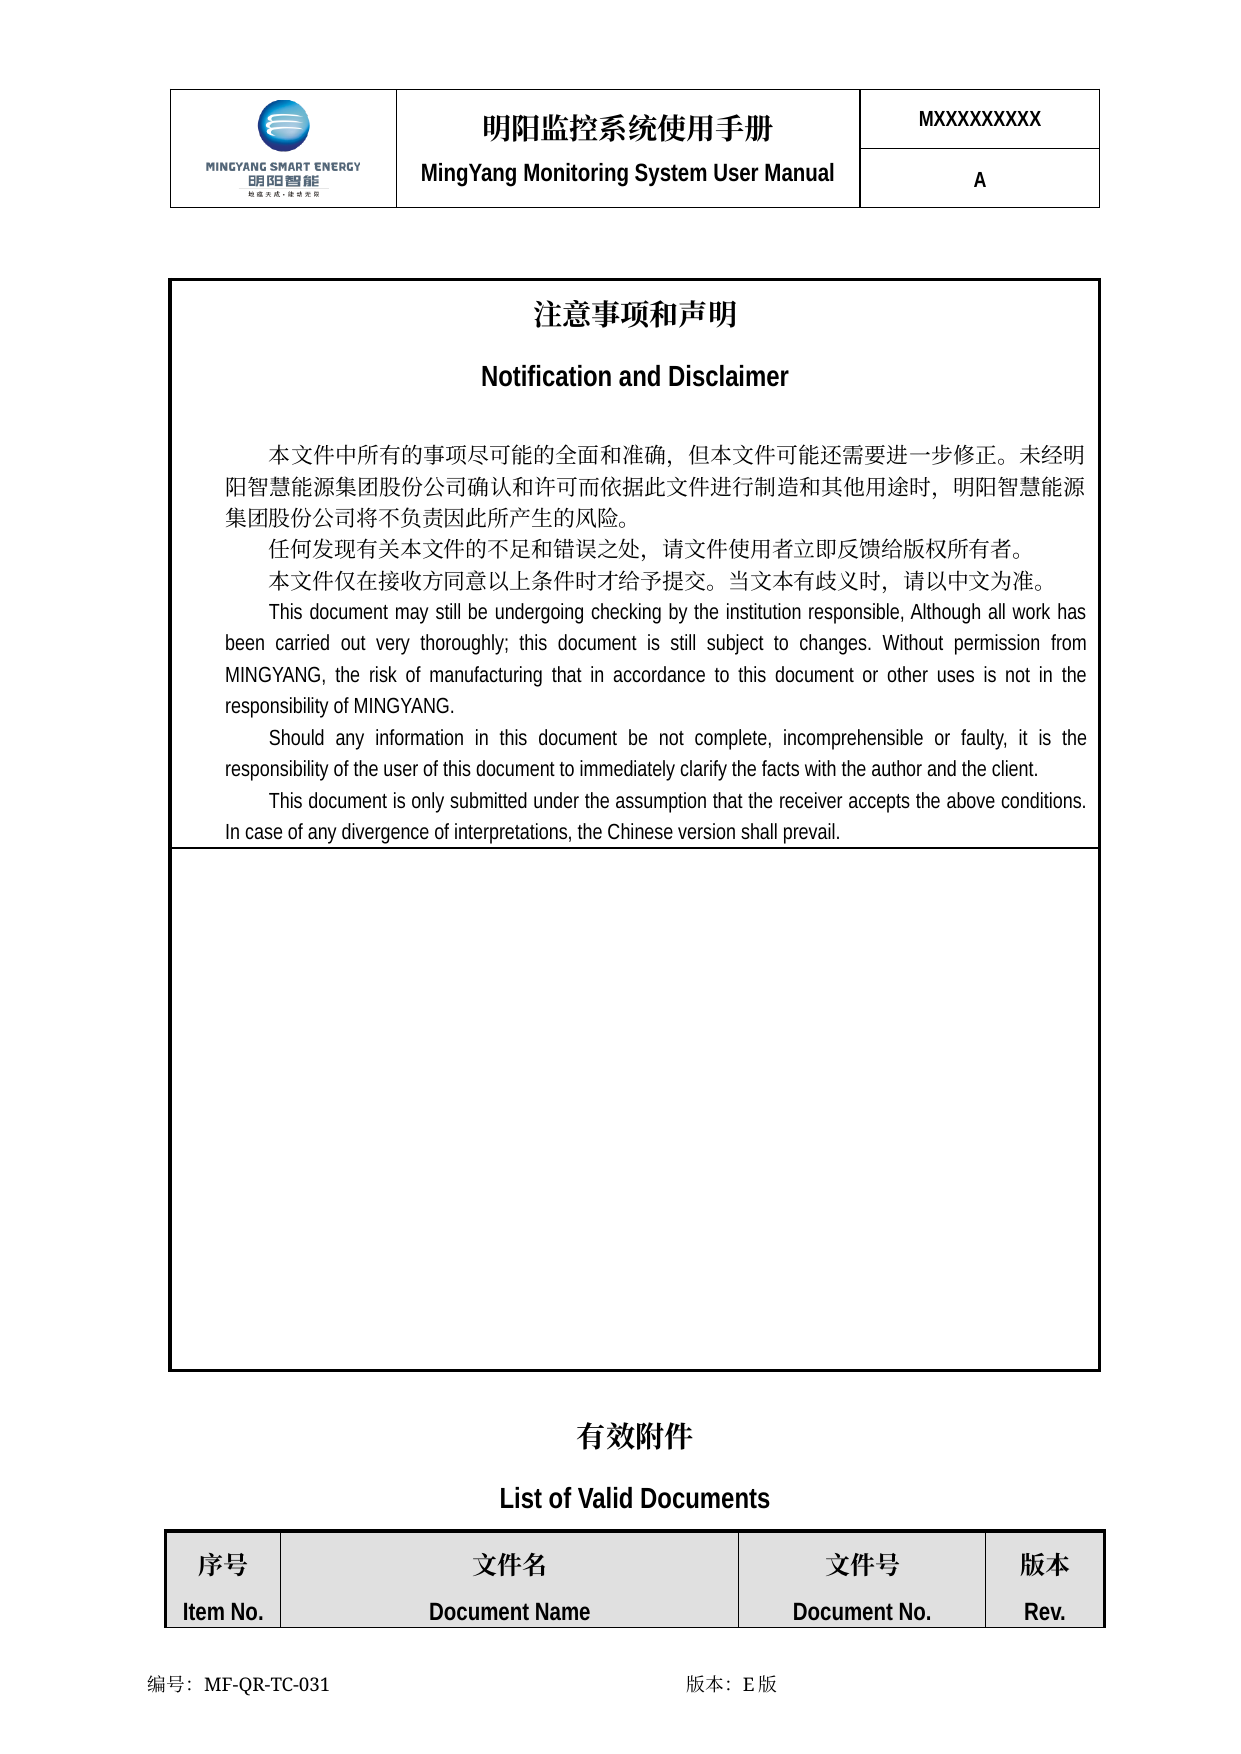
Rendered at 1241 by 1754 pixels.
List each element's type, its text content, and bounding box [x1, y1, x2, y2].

table_header 文件名 Document Name [281, 1533, 738, 1627]
table_header 注意事项和声明 Notification and Disclaimer 本文件中所有的事项尽可能的全面和准确，但本文件可能还需要进一步修正。未经明阳智慧能源集团股份公司确认和许可而依据此文件进行制造和其他用途时，明阳智慧能源集团股份公司将不负责因此所产生的风险。 任何发现有关本文件的不足和错误之处，请文件使用者立即反馈给版权所有者。 本文件仅在接收方同意以上条件时才给予提交。当文本有歧义时，请以中文为准。 This document may still be undergoing checking by the institution responsible, Although all work has been carried out very thoroughly; this document is still subject to changes. Without permission from MINGYANG, the risk of manufacturing that in accordance to this document or other uses is not in the responsibility of MINGYANG. Should any information in this document be not complete, incomprehensible or faulty, it is the responsibility of the user of this document to immediately clarify the facts with the author and the client. This document is only submitted under the assumption that the receiver accepts the above conditions. In case of any divergence of interpretations, the Chinese version shall prevail. [172, 281, 1098, 847]
table_header 文件号 Document No. [739, 1533, 985, 1627]
table_cell [172, 849, 1098, 1369]
picture [206, 100, 360, 197]
text 有效附件 [148, 1403, 1122, 1466]
table_header 序号 Item No. [167, 1533, 280, 1627]
table_header 版本 Rev. [986, 1533, 1103, 1627]
text List of Valid Documents [148, 1466, 1122, 1529]
